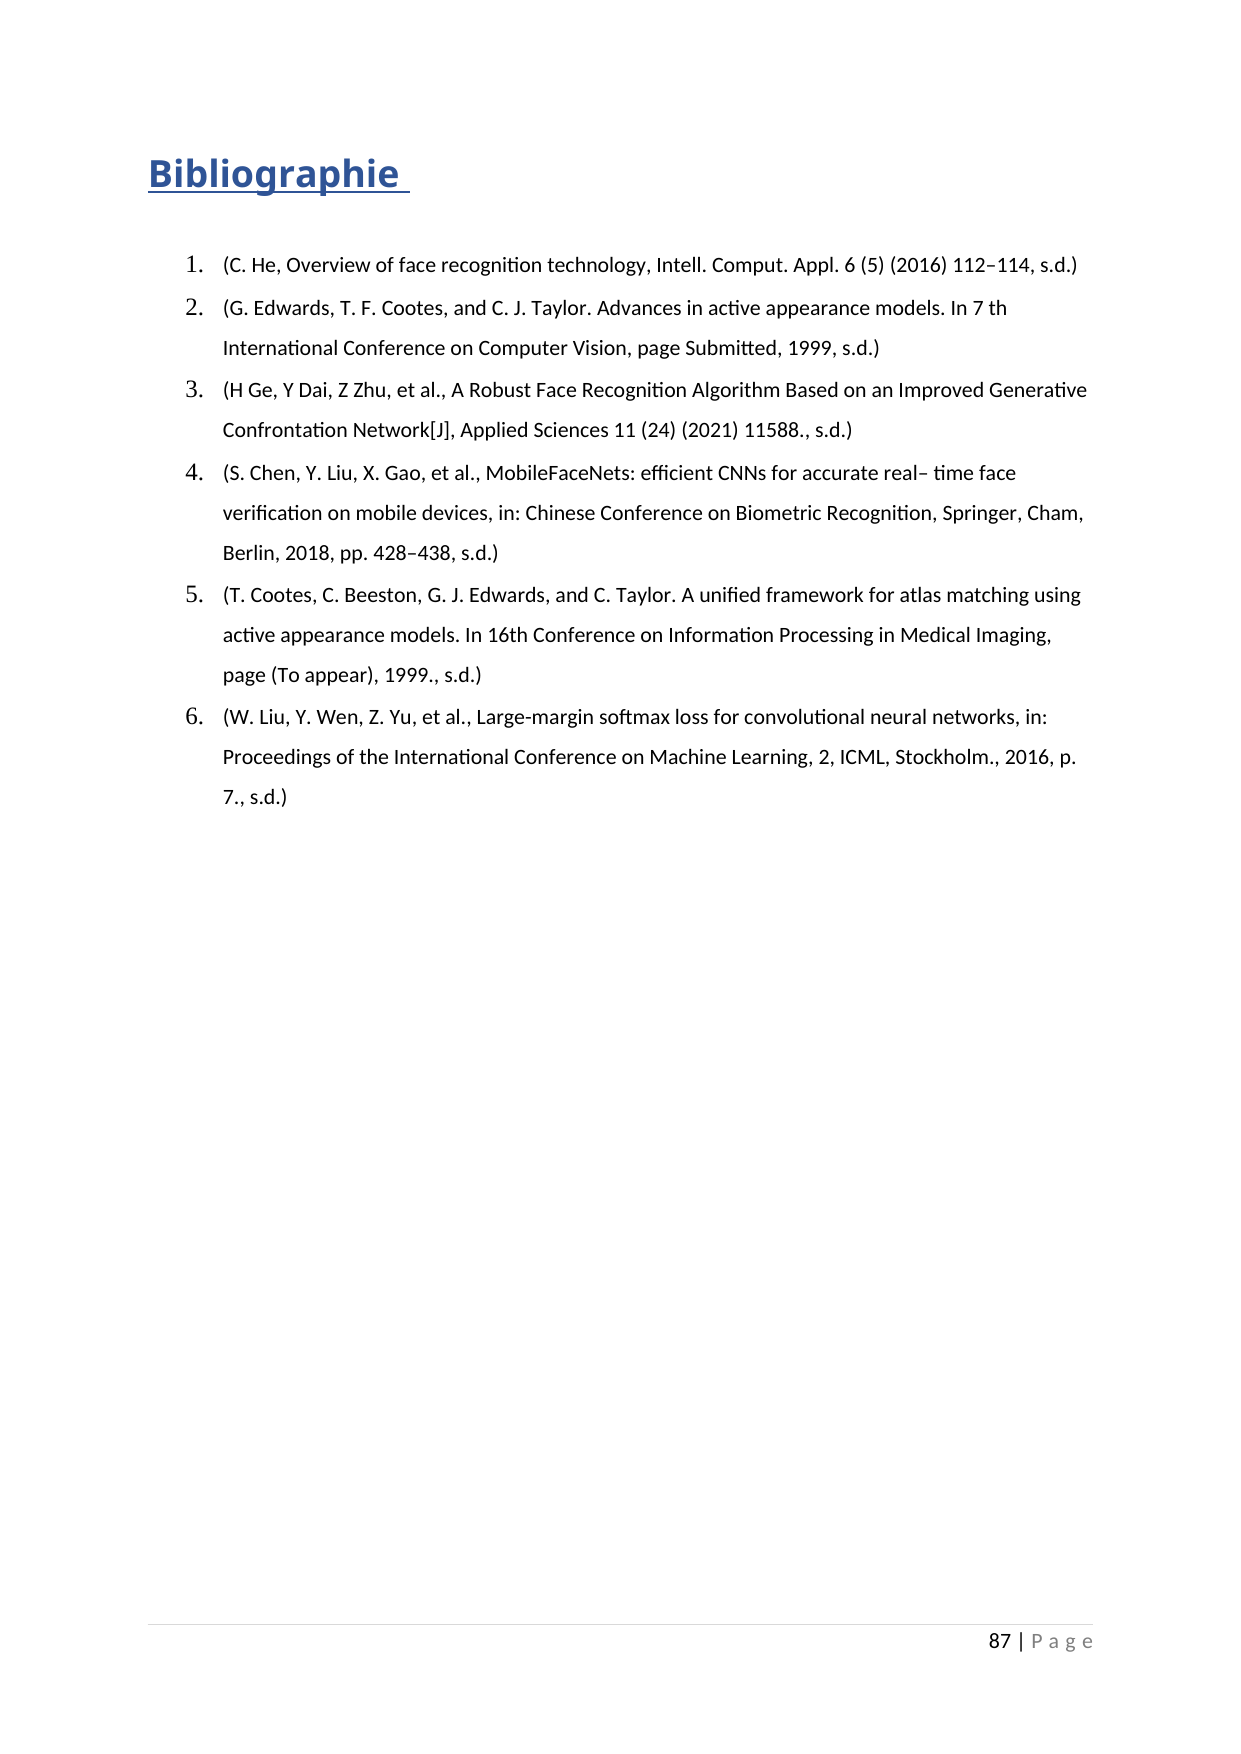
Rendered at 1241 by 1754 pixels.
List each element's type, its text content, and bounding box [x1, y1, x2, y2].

subtitle Bibliographie [148, 148, 1093, 199]
